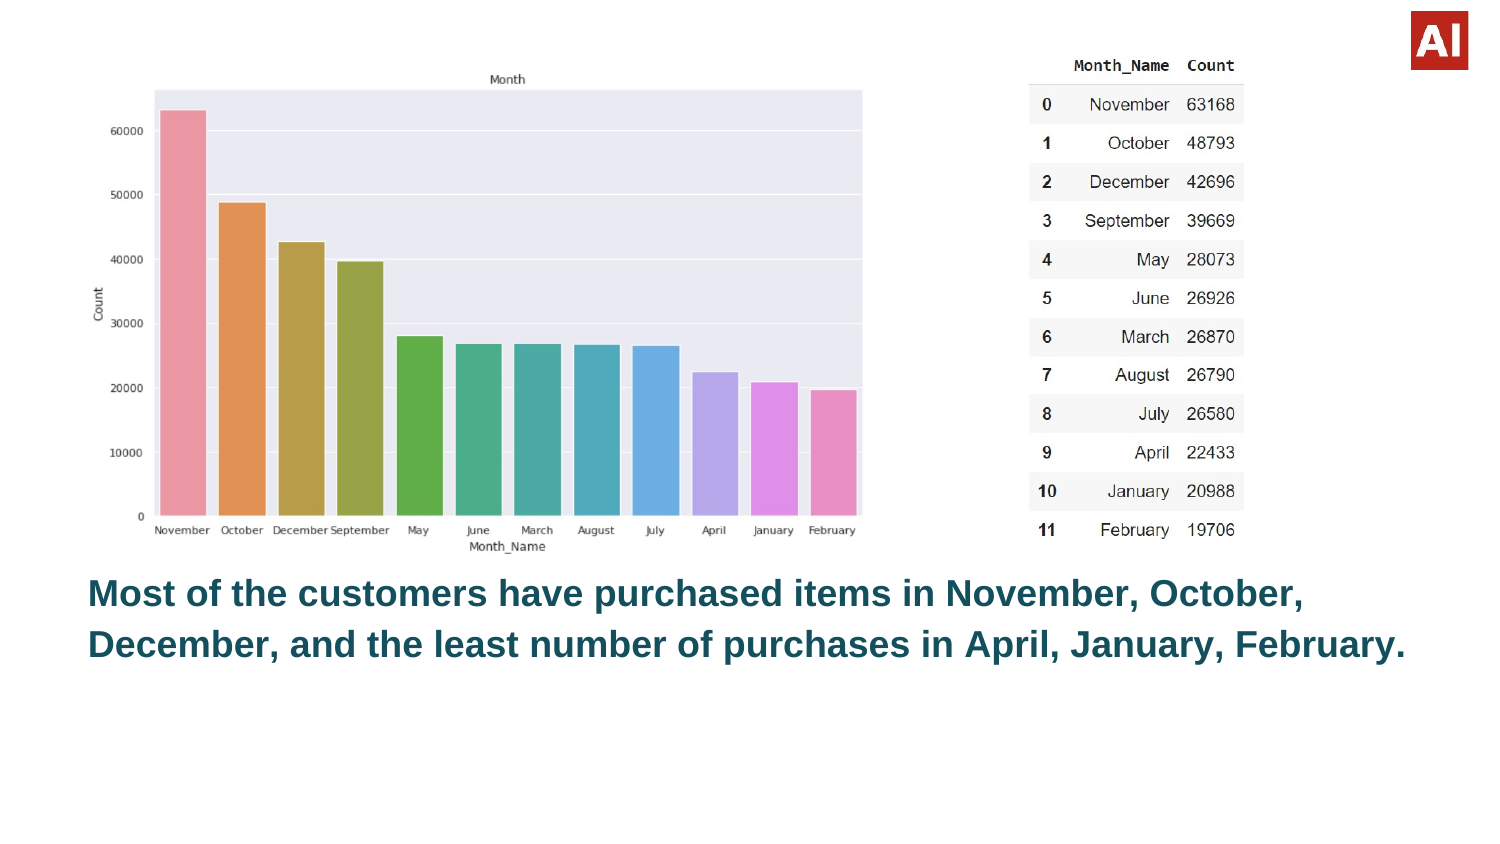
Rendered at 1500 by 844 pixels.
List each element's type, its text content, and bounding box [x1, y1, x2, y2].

picture [1015, 42, 1253, 549]
picture [78, 67, 866, 564]
picture [1411, 11, 1469, 70]
text Most of the customers have purchased items in November, October, [88, 571, 1456, 614]
text December, and the least number of purchases in April, January, February. [88, 622, 1456, 666]
